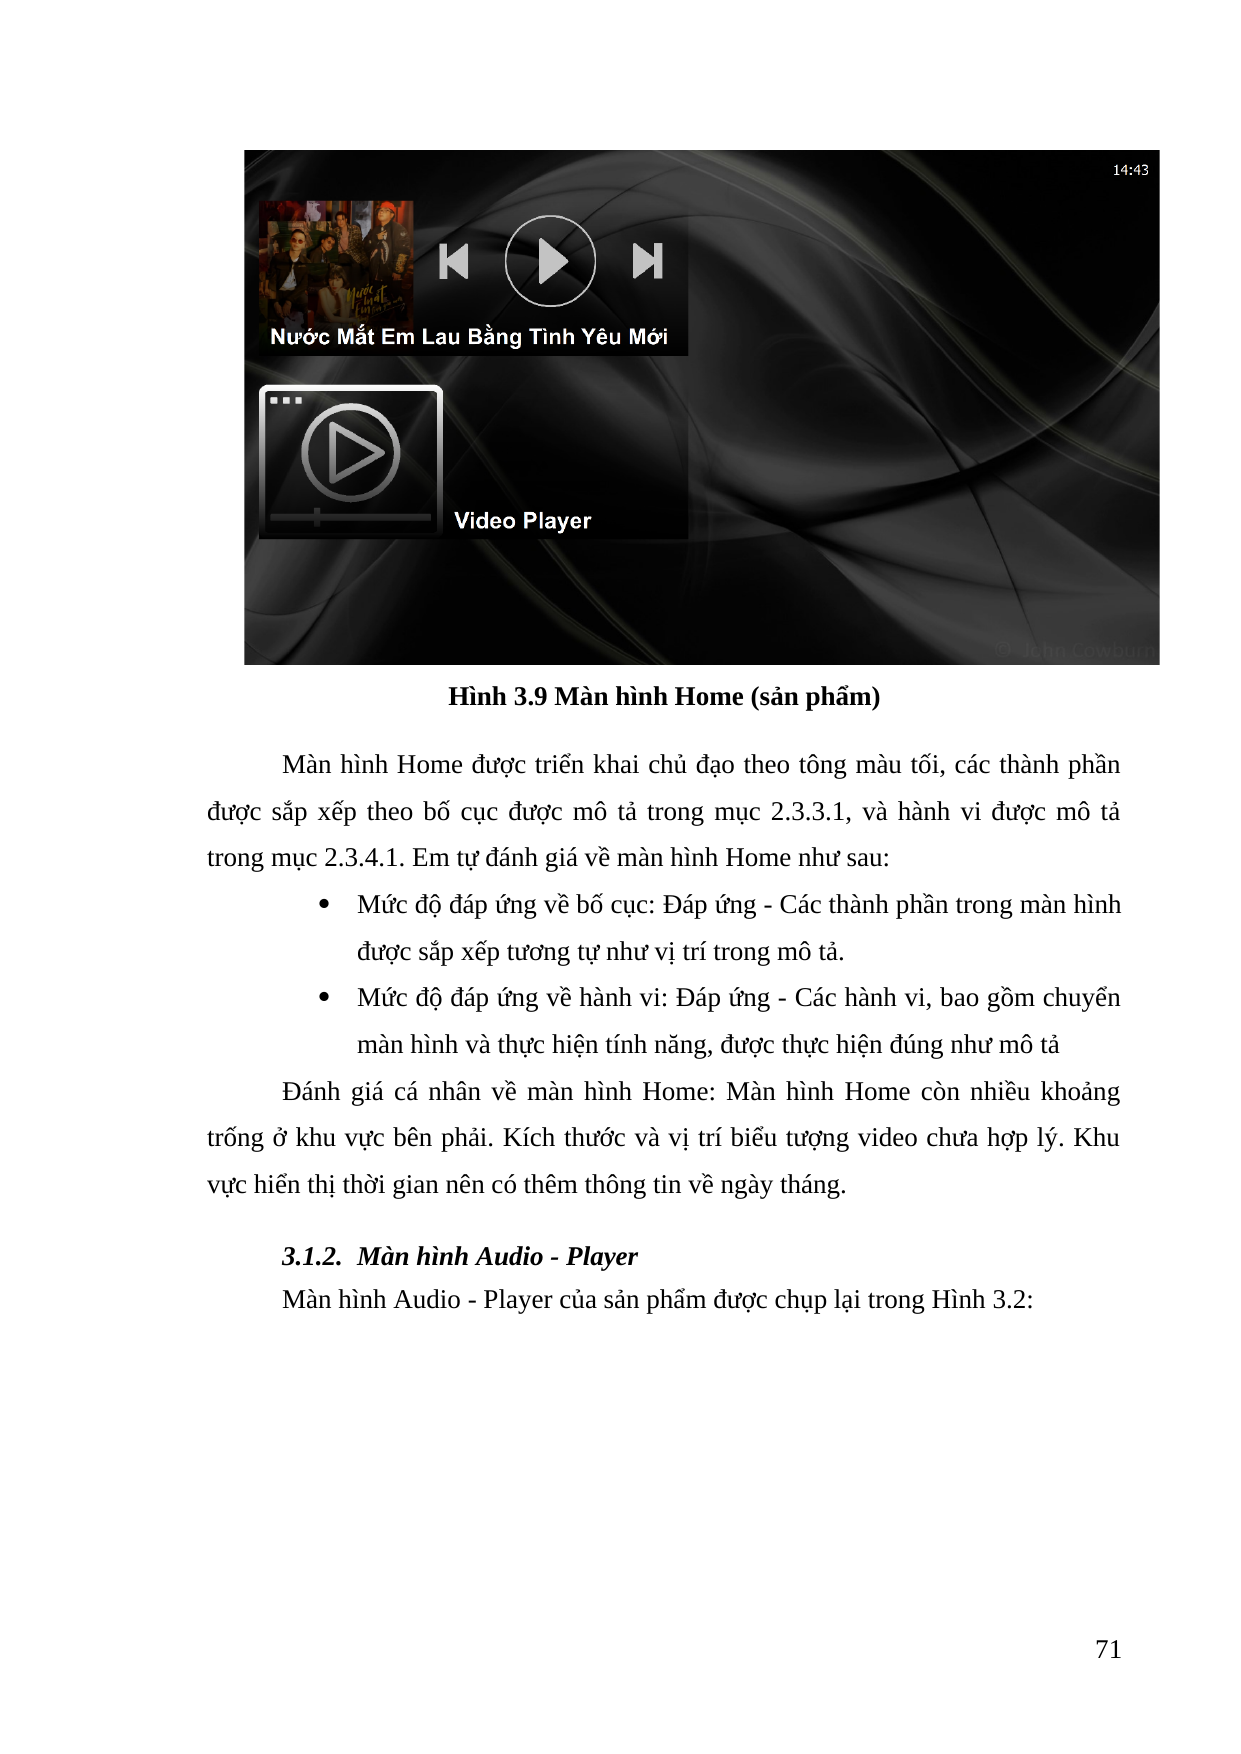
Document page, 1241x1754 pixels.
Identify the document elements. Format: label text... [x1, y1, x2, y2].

text Màn hình Home được triển khai chủ đạo theo tông màu tối, các thành phần được sắp xếp theo bố cục được mô tả trong mục 2.3.3.1, và hành vi được mô tả trong mục 2.3.4.1. Em tự đánh giá về màn hình Home như sau: [207, 748, 1122, 872]
picture [244, 150, 1160, 665]
list Mức độ đáp ứng về hành vi: Đáp ứng - Các hành vi, bao gồm chuyển màn hình và thực hiện tính năng, được thực hiện đúng như mô tả [319, 981, 1122, 1059]
subtitle Màn hình Audio - Player [282, 1240, 1122, 1271]
text Đánh giá cá nhân về màn hình Home: Màn hình Home còn nhiều khoảng trống ở khu vực bên phải. Kích thước và vị trí biểu tượng video chưa hợp lý. Khu vực hiển thị thời gian nên có thêm thông tin về ngày tháng. [207, 1075, 1122, 1199]
list Mức độ đáp ứng về bố cục: Đáp ứng - Các thành phần trong màn hình được sắp xếp tương tự như vị trí trong mô tả. [319, 888, 1122, 966]
text Màn hình Audio - Player của sản phẩm được chụp lại trong Hình 3.2: [207, 1283, 1122, 1314]
